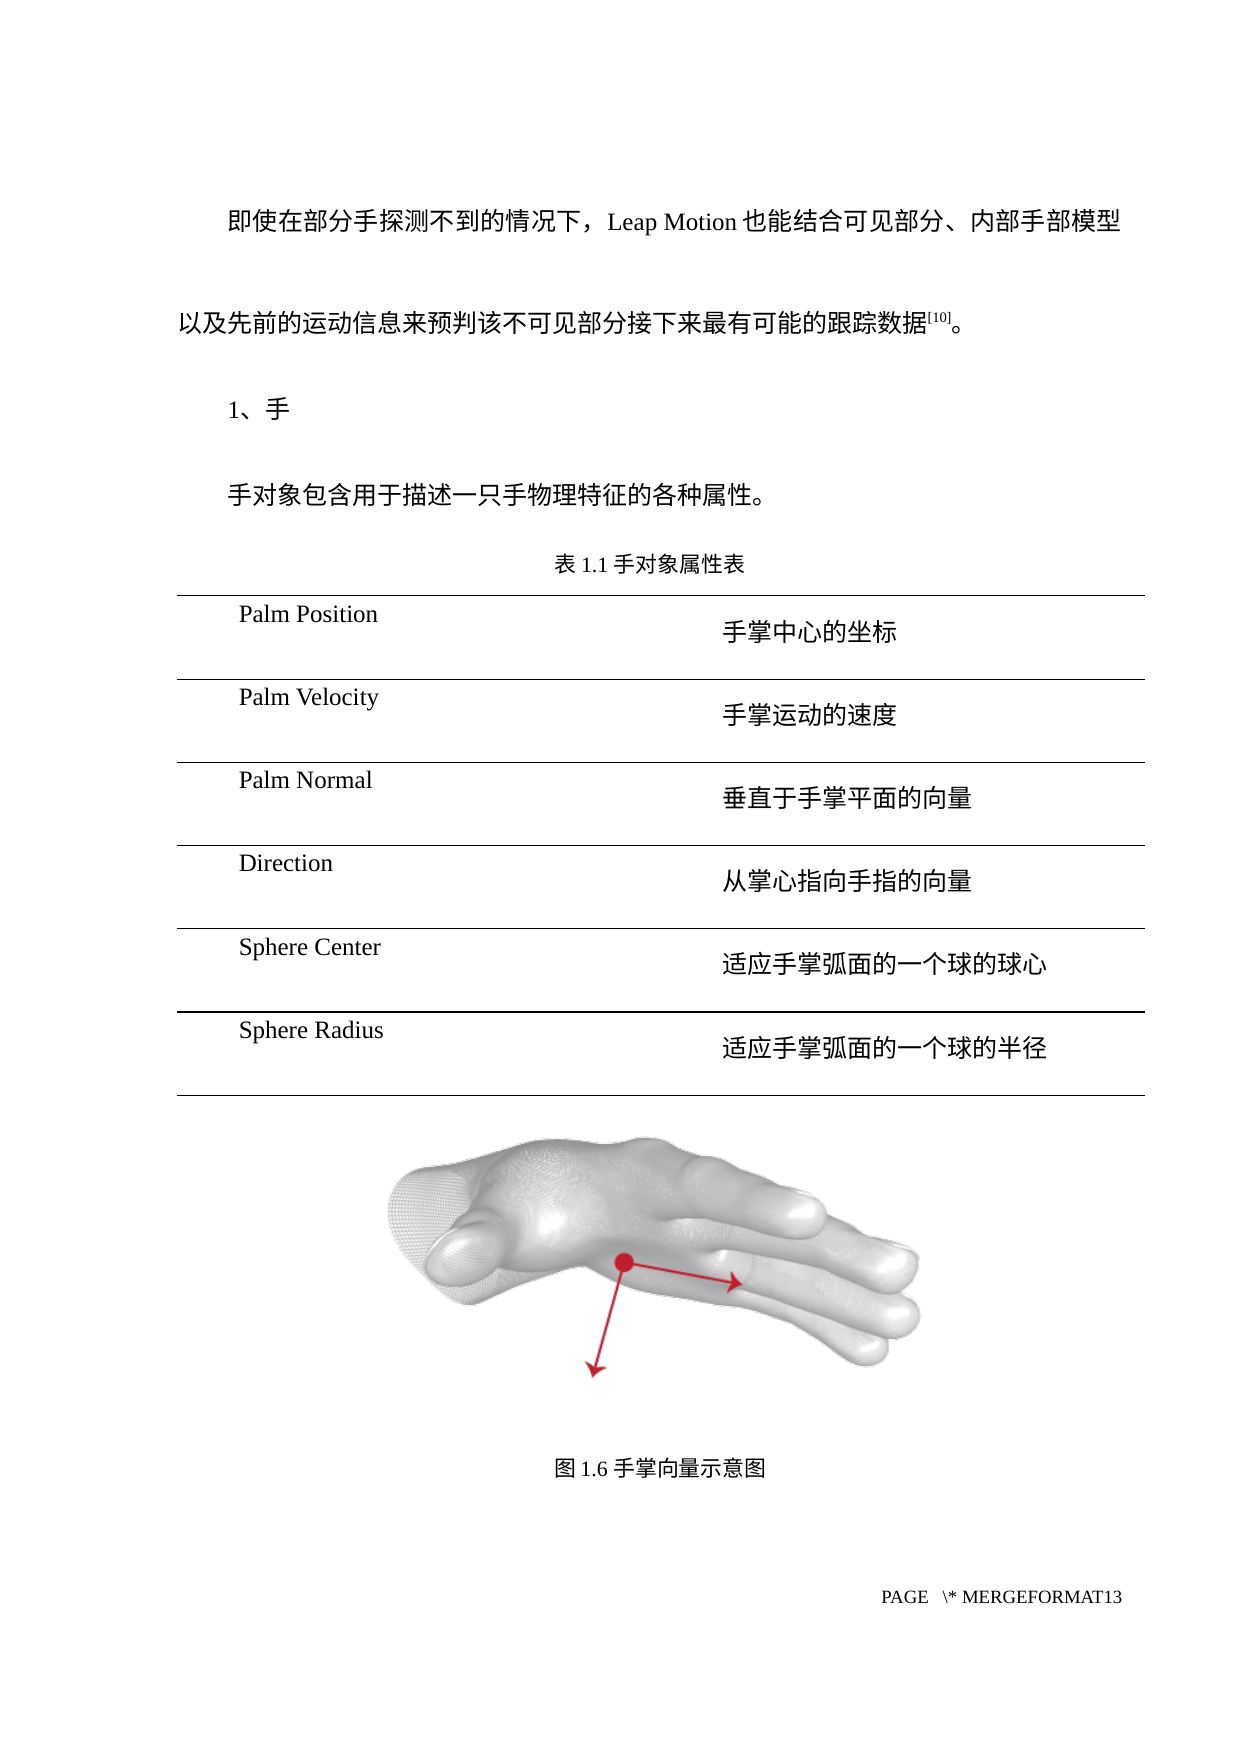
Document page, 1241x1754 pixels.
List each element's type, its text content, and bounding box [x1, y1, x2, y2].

text 即使在部分手探测不到的情况下，Leap Motion也能结合可见部分、内部手部模型以及先前的运动信息来预判该不可见部分接下来最有可能的跟踪数据[10]。 [177, 185, 1122, 355]
table_cell Palm Normal [177, 763, 661, 845]
table_cell 适应手掌弧面的一个球的球心 [661, 929, 1144, 1011]
picture [355, 1095, 994, 1414]
text 手对象包含用于描述一只手物理特征的各种属性。 [177, 459, 1122, 527]
subtitle 1、手 [177, 373, 1122, 441]
table_cell 适应手掌弧面的一个球的半径 [661, 1013, 1144, 1094]
table_cell 垂直于手掌平面的向量 [661, 763, 1144, 845]
text 图1.6 手掌向量示意图 [177, 1449, 1122, 1483]
table_cell 从掌心指向手指的向量 [661, 846, 1144, 928]
table_cell Sphere Center [177, 929, 661, 1011]
table_header Palm Position [177, 596, 661, 678]
table_cell Direction [177, 846, 661, 928]
table_cell Sphere Radius [177, 1013, 661, 1094]
text 表1.1 手对象属性表 [177, 545, 1122, 579]
table_header 手掌中心的坐标 [661, 596, 1144, 678]
table_cell 手掌运动的速度 [661, 680, 1144, 762]
table_cell Palm Velocity [177, 680, 661, 762]
